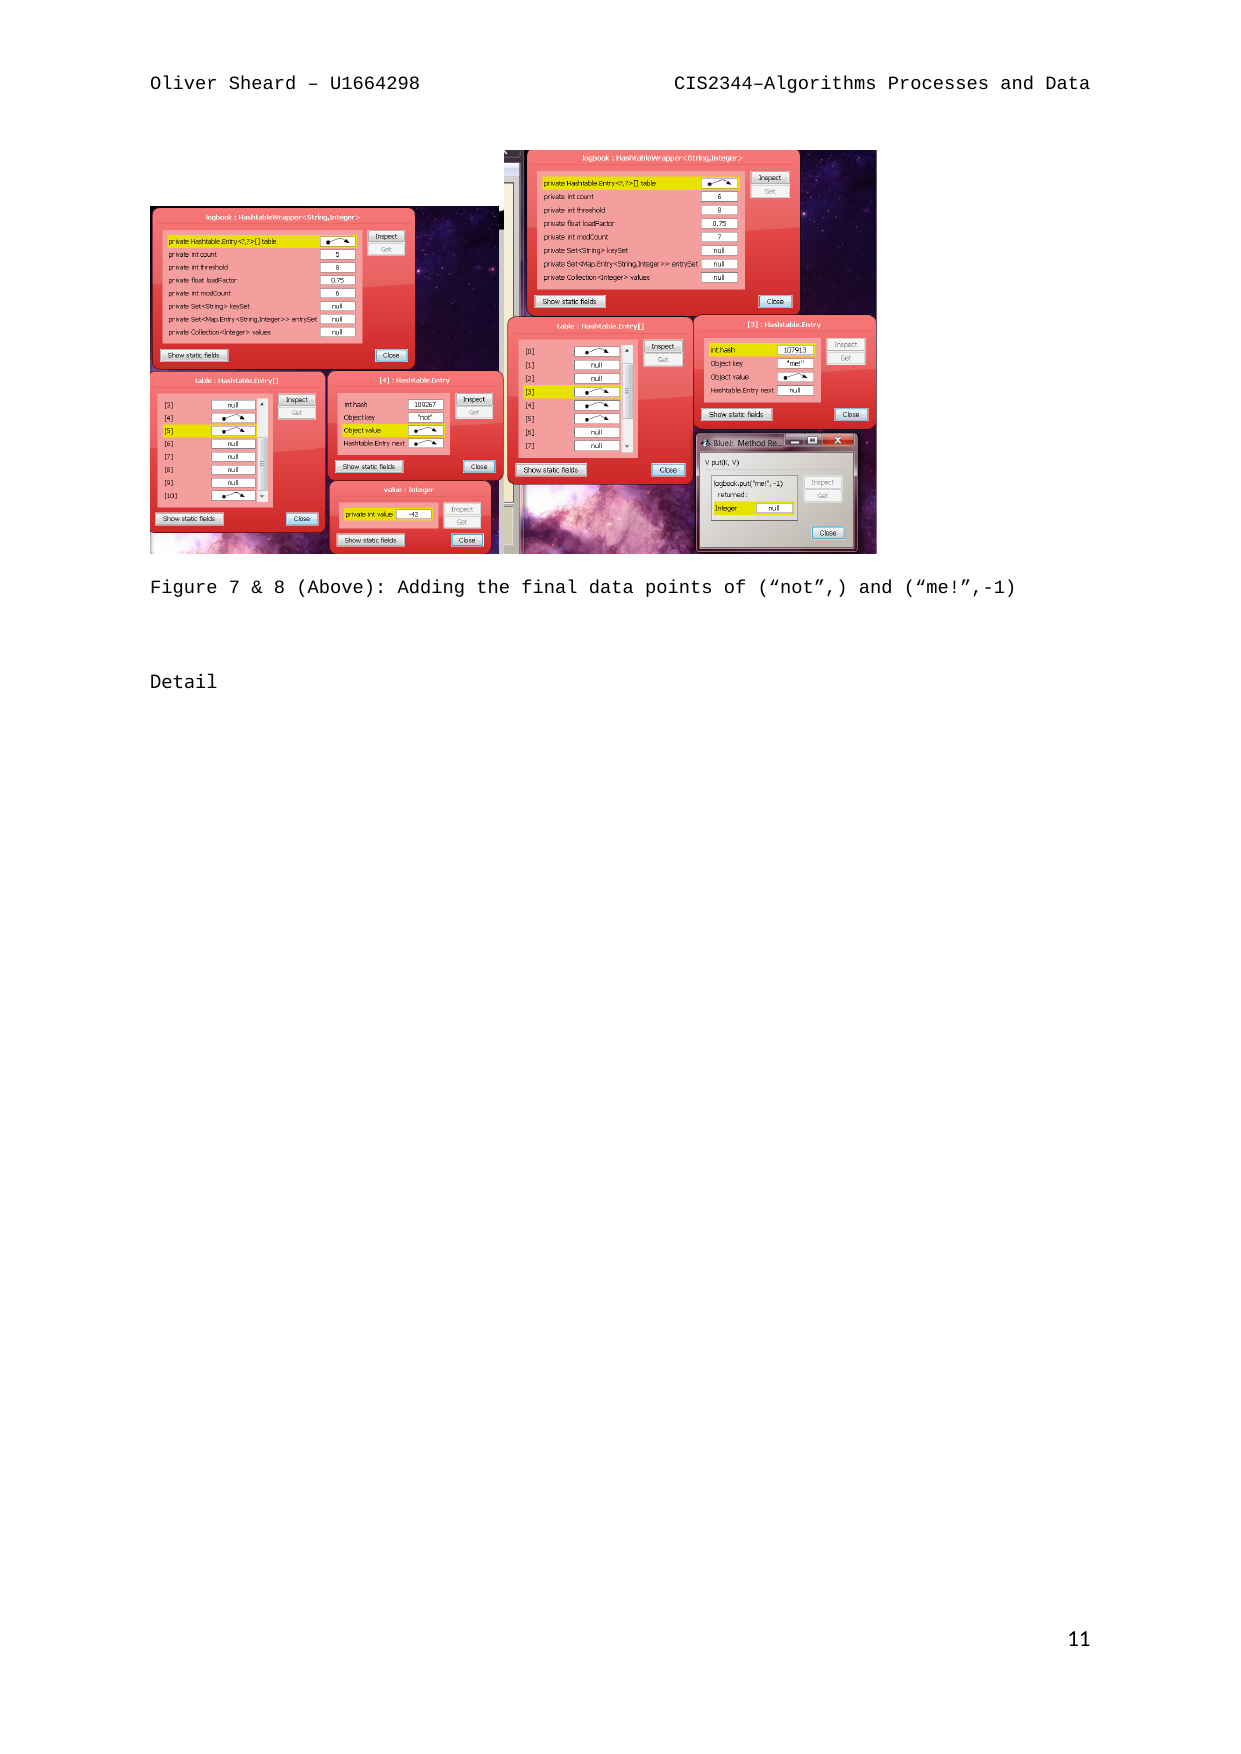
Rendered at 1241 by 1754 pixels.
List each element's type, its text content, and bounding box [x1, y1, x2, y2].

text Detail [150, 669, 1090, 694]
picture [150, 150, 877, 554]
text Figure 7 & 8 (Above): Adding the final data points of (“not”,) and (“me!”,-1) [150, 578, 1090, 599]
